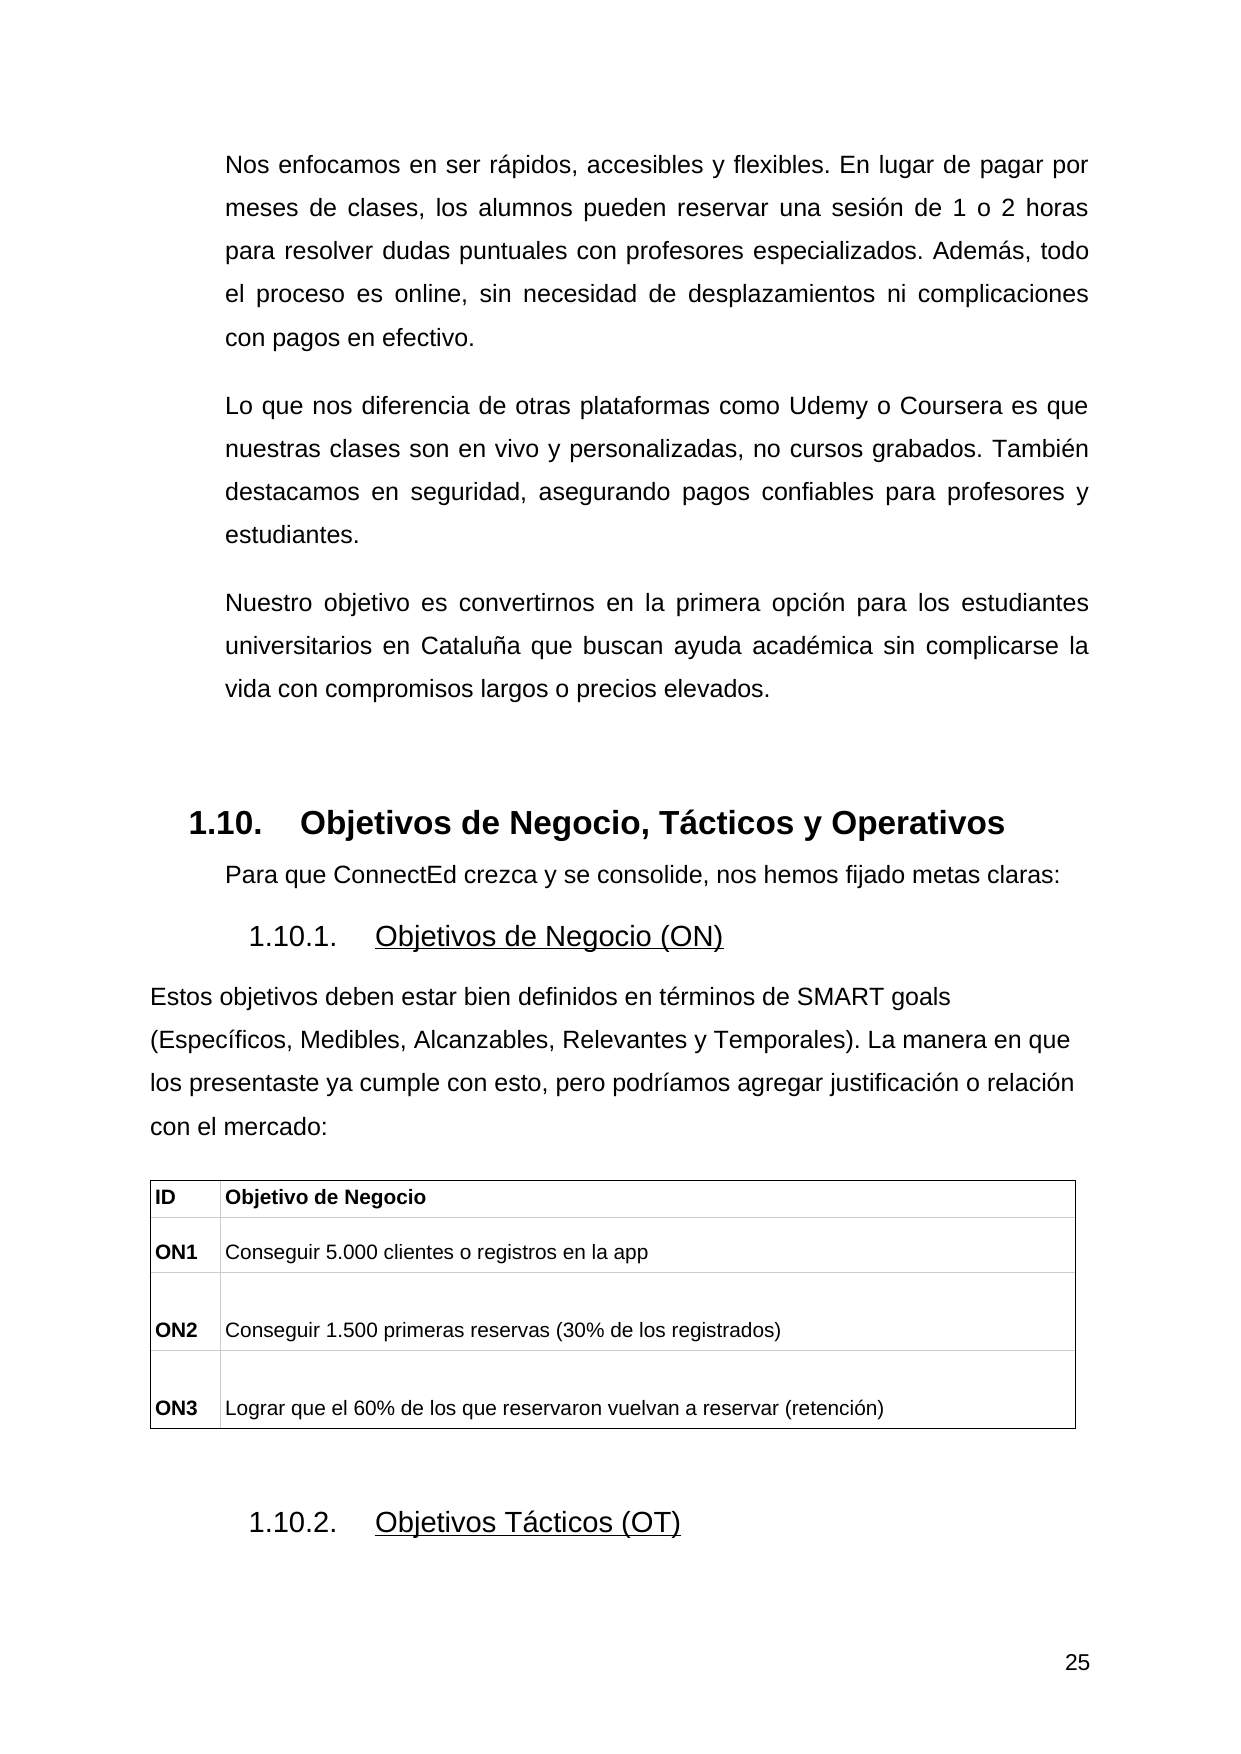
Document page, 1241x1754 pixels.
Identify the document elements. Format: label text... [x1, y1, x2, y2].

subtitle Objetivos Tácticos (OT) [337, 1506, 1090, 1539]
text Estos objetivos deben estar bien definidos en términos de SMART goals (Específicos, Medibles, Alcanzables, Relevantes y Temporales). La manera en que los presentaste ya cumple con esto, pero podríamos agregar justificación o relación con el mercado: [150, 982, 1090, 1140]
text Para que ConnectEd crezca y se consolide, nos hemos fijado metas claras: [150, 861, 1090, 889]
table_cell ON3 [151, 1351, 220, 1428]
subtitle Objetivos de Negocio (ON) [337, 918, 1090, 952]
text Lo que nos diferencia de otras plataformas como Udemy o Coursera es que nuestras clases son en vivo y personalizadas, no cursos grabados. También destacamos en seguridad, asegurando pagos confiables para profesores y estudiantes. [225, 391, 1090, 549]
subtitle Objetivos de Negocio, Tácticos y Operativos [262, 803, 1090, 841]
table_cell Conseguir 1.500 primeras reservas (30% de los registrados) [221, 1273, 1075, 1350]
table_cell Lograr que el 60% de los que reservaron vuelvan a reservar (retención) [221, 1351, 1075, 1428]
text Nuestro objetivo es convertirnos en la primera opción para los estudiantes universitarios en Cataluña que buscan ayuda académica sin complicarse la vida con compromisos largos o precios elevados. [225, 588, 1090, 703]
text Nos enfocamos en ser rápidos, accesibles y flexibles. En lugar de pagar por meses de clases, los alumnos pueden reservar una sesión de 1 o 2 horas para resolver dudas puntuales con profesores especializados. Además, todo el proceso es online, sin necesidad de desplazamientos ni complicaciones con pagos en efectivo. [225, 150, 1090, 351]
table_cell ON1 [151, 1218, 220, 1272]
table_cell Conseguir 5.000 clientes o registros en la app [221, 1218, 1075, 1272]
table_cell ON2 [151, 1273, 220, 1350]
table_header Objetivo de Negocio [221, 1181, 1075, 1217]
table_header ID [151, 1181, 220, 1217]
